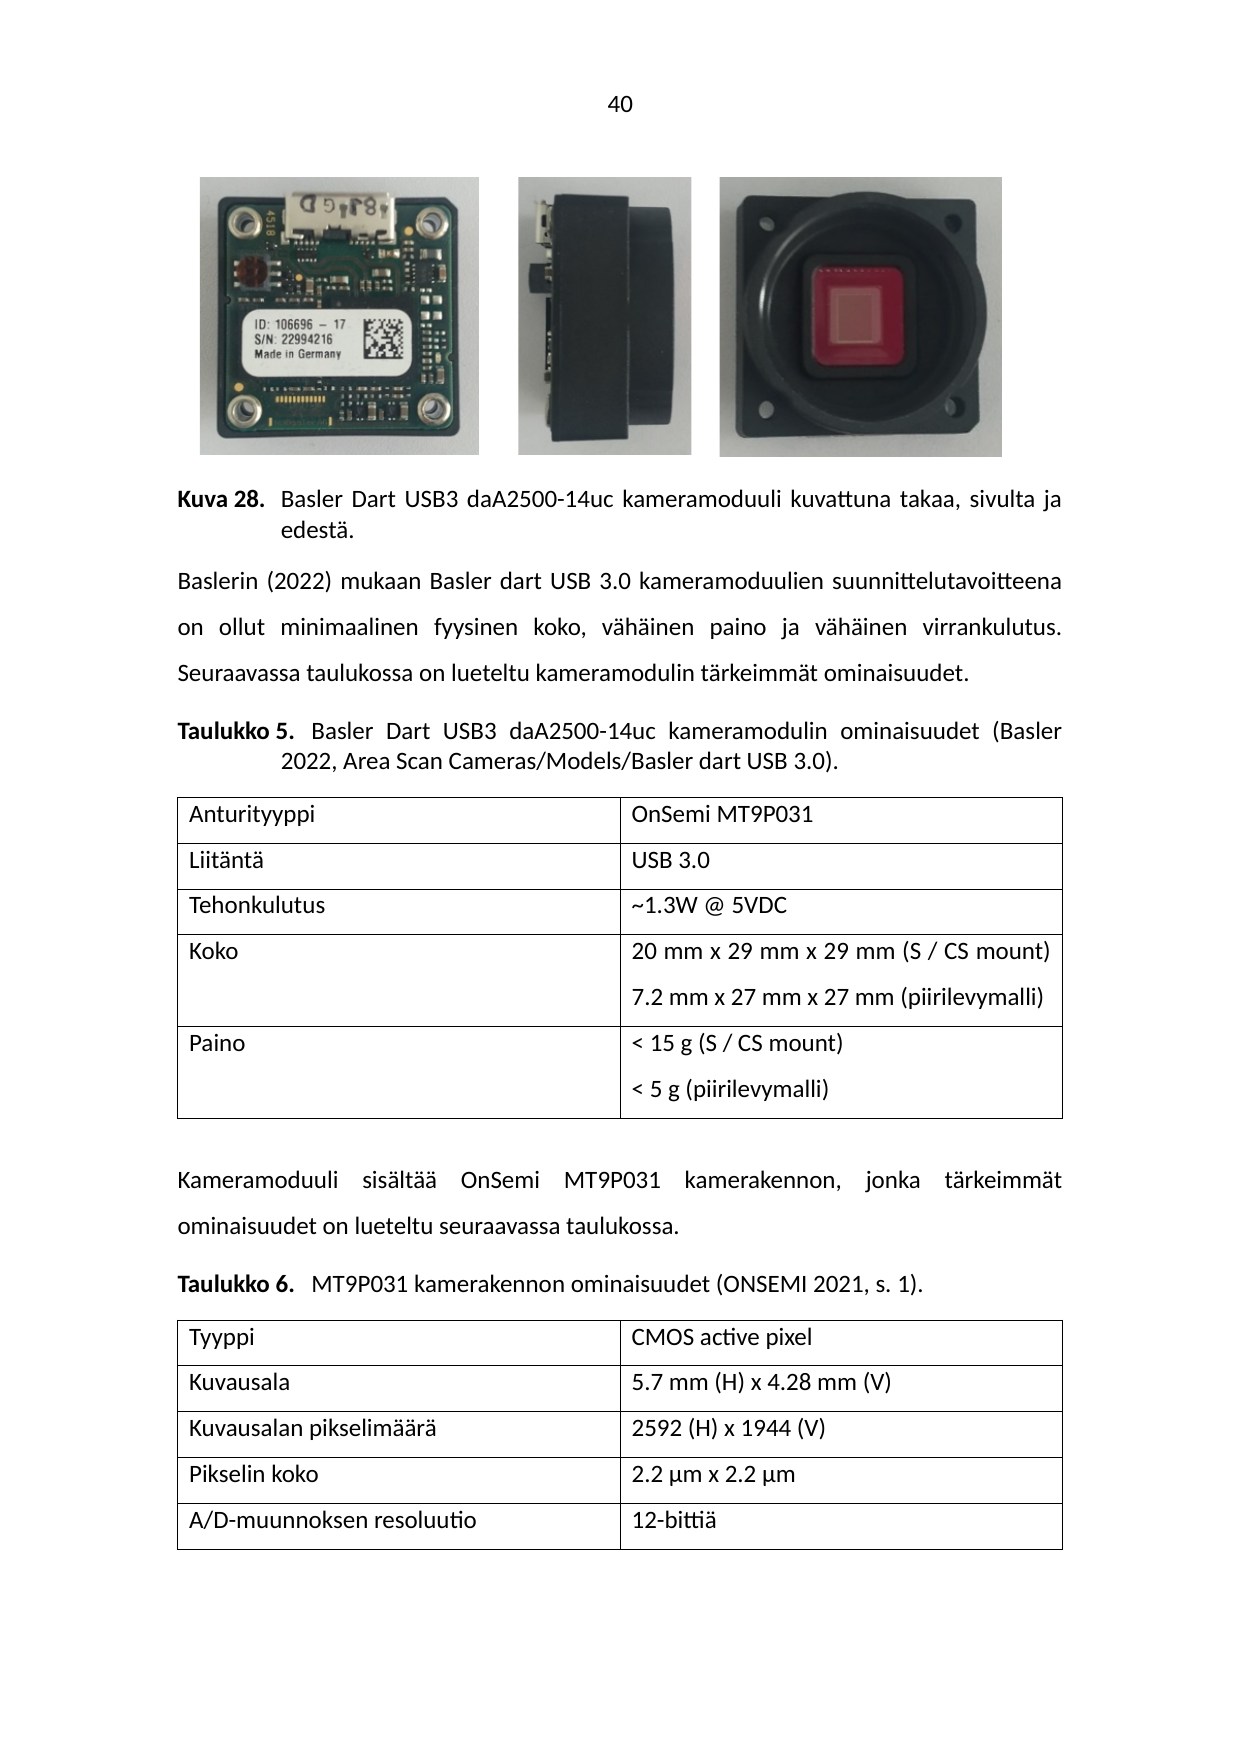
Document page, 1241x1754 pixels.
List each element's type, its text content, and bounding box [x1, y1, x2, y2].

text Kuva 28. Basler Dart USB3 daA2500-14uc kameramoduuli kuvattuna takaa, sivulta ja edestä. [177, 483, 1063, 544]
picture [719, 177, 1002, 457]
table_cell Tehonkulutus [178, 890, 620, 934]
table_header CMOS active pixel [621, 1321, 1062, 1365]
table_cell Kuvausalan pikselimäärä [178, 1412, 620, 1457]
text Taulukko 5. Basler Dart USB3 daA2500-14uc kameramodulin ominaisuudet (Basler 2022, Area Scan Cameras/Models/Basler dart USB 3.0). [177, 715, 1063, 776]
table_header Anturityyppi [178, 798, 620, 843]
table_cell Kuvausala [178, 1366, 620, 1411]
text Taulukko 6. MT9P031 kamerakennon ominaisuudet (ONSEMI 2021, s. 1). [177, 1268, 1063, 1299]
text Baslerin (2022) mukaan Basler dart USB 3.0 kameramoduulien suunnittelutavoitteena on ollut minimaalinen fyysinen koko, vähäinen paino ja vähäinen virrankulutus. Seuraavassa taulukossa on lueteltu kameramodulin tärkeimmät ominaisuudet. [177, 565, 1063, 687]
table_cell Koko [178, 935, 620, 1026]
table_cell ~1.3W @ 5VDC [621, 890, 1062, 934]
table_header Tyyppi [178, 1321, 620, 1365]
table_header [708, 177, 1062, 471]
picture [518, 177, 692, 455]
table_header [177, 177, 501, 471]
table_cell 2.2 μm x 2.2 μm [621, 1458, 1062, 1503]
table_cell 5.7 mm (H) x 4.28 mm (V) [621, 1366, 1062, 1411]
table_cell Paino [178, 1027, 620, 1117]
table_cell < 15 g (S / CS mount) < 5 g (piirilevymalli) [621, 1027, 1062, 1117]
table_cell 12-bittiä [621, 1504, 1062, 1549]
text Kameramoduuli sisältää OnSemi MT9P031 kamerakennon, jonka tärkeimmät ominaisuudet on lueteltu seuraavassa taulukossa. [177, 1164, 1063, 1241]
table_cell A/D-muunnoksen resoluutio [178, 1504, 620, 1549]
table_cell USB 3.0 [621, 844, 1062, 888]
table_header OnSemi MT9P031 [621, 798, 1062, 843]
table_cell 20 mm x 29 mm x 29 mm (S / CS mount) 7.2 mm x 27 mm x 27 mm (piirilevymalli) [621, 935, 1062, 1026]
table_cell Pikselin koko [178, 1458, 620, 1503]
table_cell Liitäntä [178, 844, 620, 888]
table_cell 2592 (H) x 1944 (V) [621, 1412, 1062, 1457]
table_header [501, 177, 708, 471]
picture [199, 177, 479, 455]
